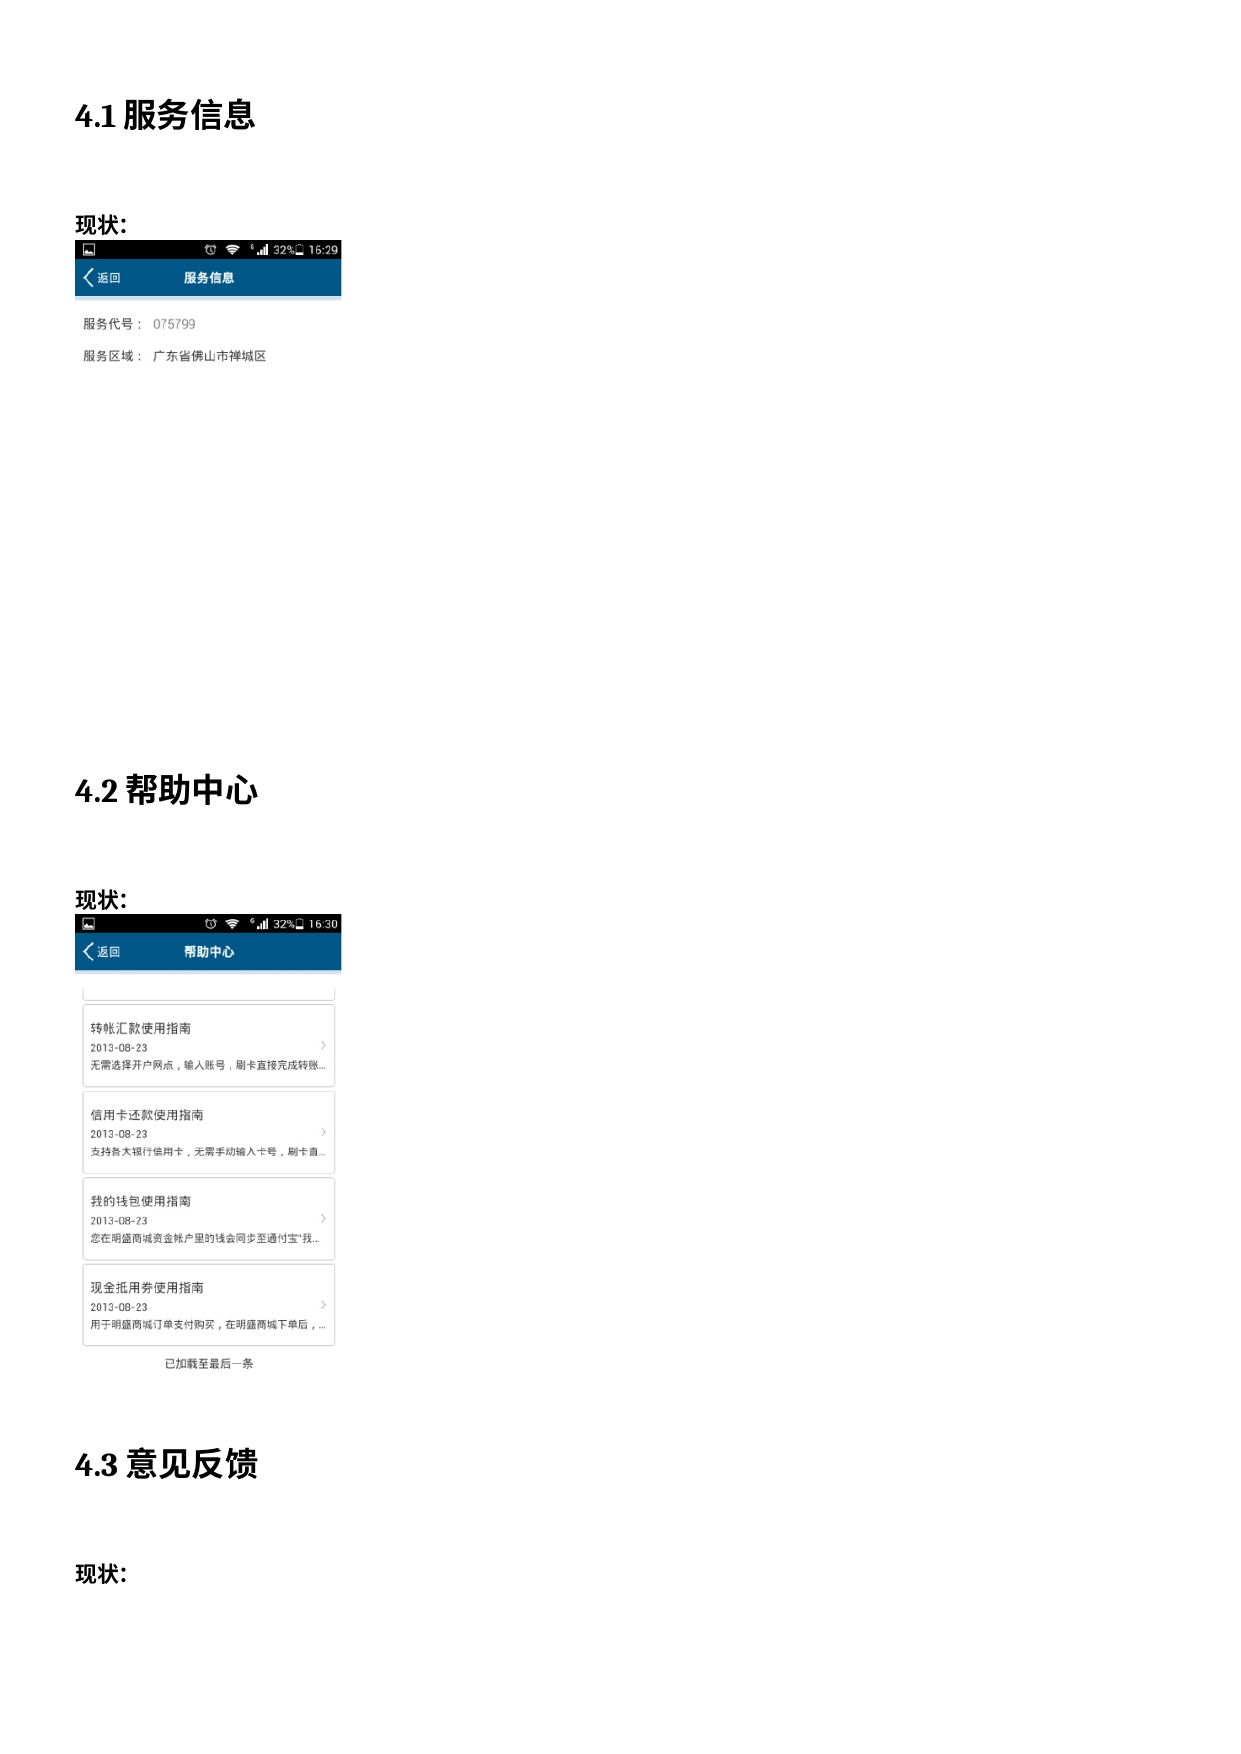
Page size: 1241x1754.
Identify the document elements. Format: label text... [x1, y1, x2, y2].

text 现状： [75, 882, 1165, 915]
picture [75, 240, 342, 715]
subtitle 4.2帮助中心 [75, 755, 1165, 820]
text 现状： [75, 1556, 1165, 1589]
text 现状： [75, 208, 1165, 240]
picture [75, 914, 342, 940]
subtitle 4.3意见反馈 [75, 1429, 1165, 1494]
subtitle 4.1服务信息 [75, 81, 1165, 146]
picture [75, 940, 342, 1389]
